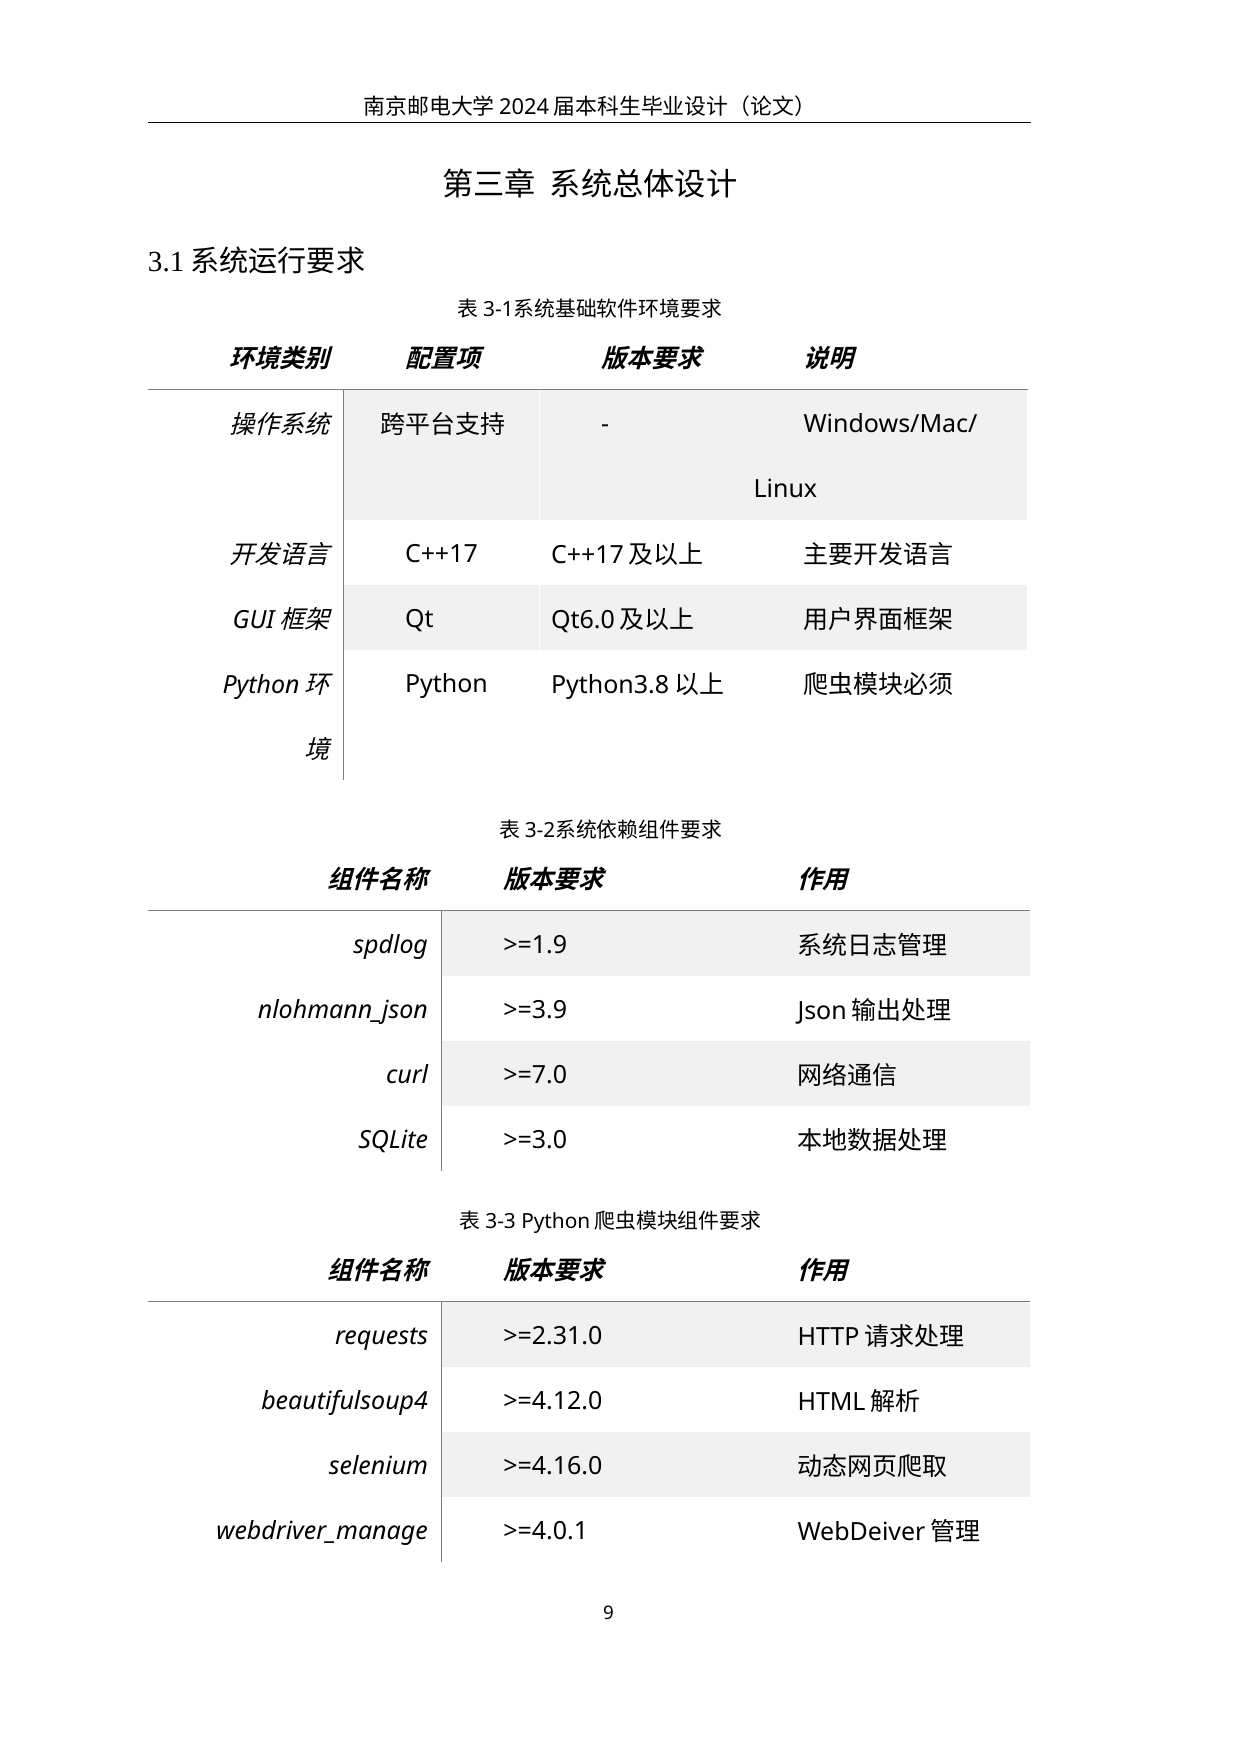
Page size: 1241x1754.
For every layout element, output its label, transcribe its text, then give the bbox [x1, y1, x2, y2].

table_cell >=4.0.1 [442, 1497, 736, 1562]
table_cell curl [148, 1041, 441, 1106]
table_cell Python [344, 650, 539, 780]
table_cell spdlog [148, 911, 441, 976]
table_cell >=4.16.0 [442, 1432, 736, 1497]
table_cell 开发语言 [148, 520, 343, 585]
table_header 作用 [736, 1236, 1030, 1301]
text 第三章 系统总体设计 [148, 159, 1031, 204]
table_cell HTML解析 [736, 1367, 1030, 1432]
table_cell - [540, 390, 742, 520]
table_cell SQLite [148, 1106, 441, 1171]
table_cell 本地数据处理 [736, 1106, 1030, 1171]
table_cell 主要开发语言 [742, 520, 1027, 585]
table_cell >=1.9 [442, 911, 736, 976]
table_cell >=2.31.0 [442, 1302, 736, 1367]
table_cell 跨平台支持 [344, 390, 539, 520]
table_cell Python3.8以上 [540, 650, 742, 780]
table_header 环境类别 [148, 324, 343, 389]
table_cell 爬虫模块必须 [742, 650, 1027, 780]
table_header 作用 [736, 845, 1030, 910]
table_cell webdriver_manager [148, 1497, 441, 1562]
table_cell C++17及以上 [540, 520, 742, 585]
table_cell nlohmann_json [148, 976, 441, 1041]
table_cell beautifulsoup4 [148, 1367, 441, 1432]
text 3.1系统运行要求 [148, 226, 1031, 291]
table_cell GUI框架 [148, 585, 343, 650]
table_cell Json输出处理 [736, 976, 1030, 1041]
table_header 版本要求 [442, 1236, 736, 1301]
table_header 版本要求 [442, 845, 736, 910]
table_header 版本要求 [540, 324, 742, 389]
table_cell 用户界面框架 [742, 585, 1027, 650]
table_cell C++17 [344, 520, 539, 585]
table_cell Qt6.0及以上 [540, 585, 742, 650]
table_cell >=3.0 [442, 1106, 736, 1171]
table_header 配置项 [344, 324, 539, 389]
table_cell Python环境 [148, 650, 343, 780]
table_cell 操作系统 [148, 390, 343, 520]
table_cell Qt [344, 585, 539, 650]
table_cell HTTP请求处理 [736, 1302, 1030, 1367]
table_header 组件名称 [148, 1236, 442, 1301]
table_cell >=4.12.0 [442, 1367, 736, 1432]
table_cell requests [148, 1302, 441, 1367]
table_cell >=7.0 [442, 1041, 736, 1106]
table_cell WebDeiver管理 [736, 1497, 1030, 1562]
table_cell 动态网页爬取 [736, 1432, 1030, 1497]
table_header 说明 [742, 324, 1027, 389]
table_cell selenium [148, 1432, 441, 1497]
table_cell 系统日志管理 [736, 911, 1030, 976]
table_cell Windows/Mac/Linux [742, 390, 1027, 520]
table_cell 网络通信 [736, 1041, 1030, 1106]
table_cell >=3.9 [442, 976, 736, 1041]
table_header 组件名称 [148, 845, 442, 910]
